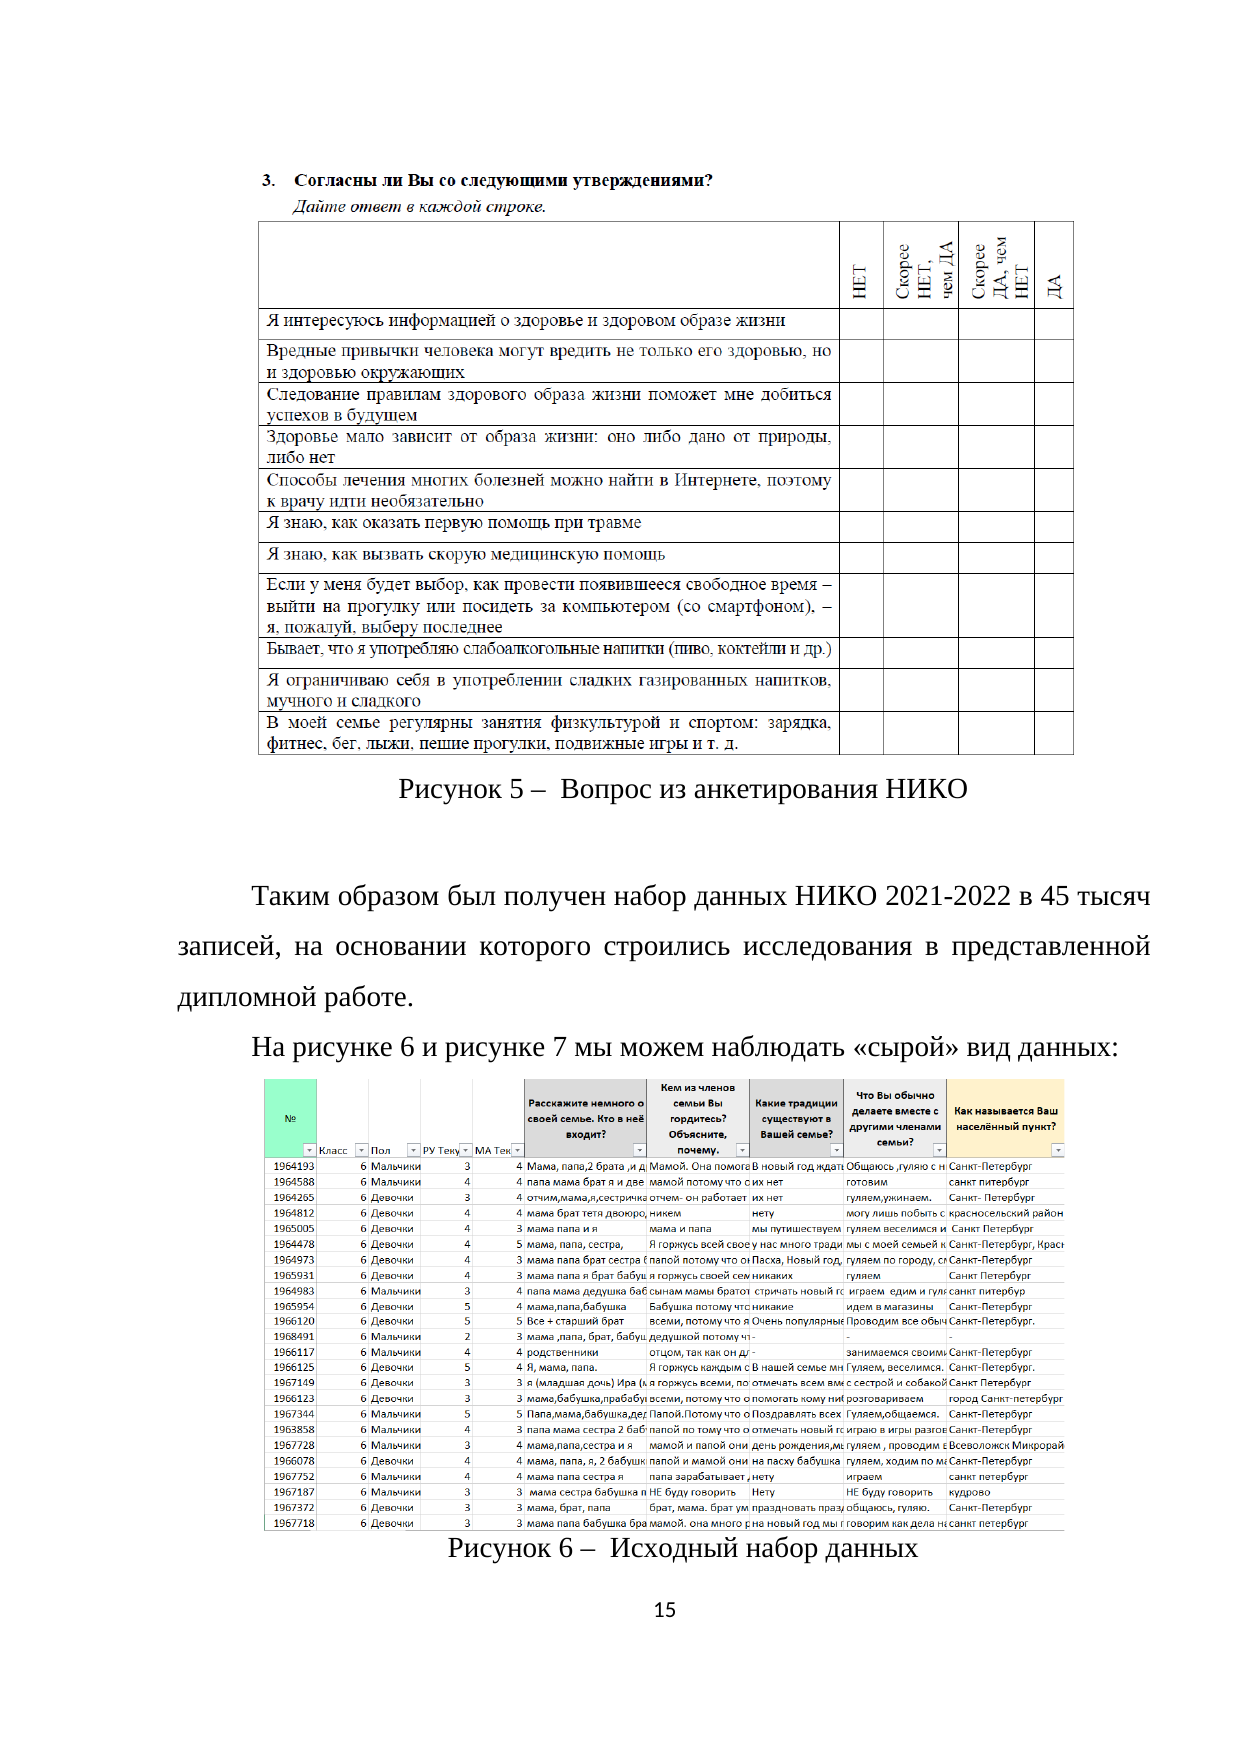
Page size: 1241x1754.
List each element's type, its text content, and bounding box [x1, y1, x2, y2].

list Вопрос из анкетирования НИКО [215, 772, 1152, 805]
text Таким образом был получен набор данных НИКО 2021-2022 в 45 тысяч записей, на основании которого строились исследования в представленной дипломной работе. [177, 878, 1152, 1012]
text На рисунке 6 и рисунке 7 мы можем наблюдать «сырой» вид данных: [177, 1029, 1152, 1062]
list Исходный набор данных [215, 1531, 1152, 1564]
picture [251, 164, 1078, 759]
picture [264, 1079, 1065, 1531]
